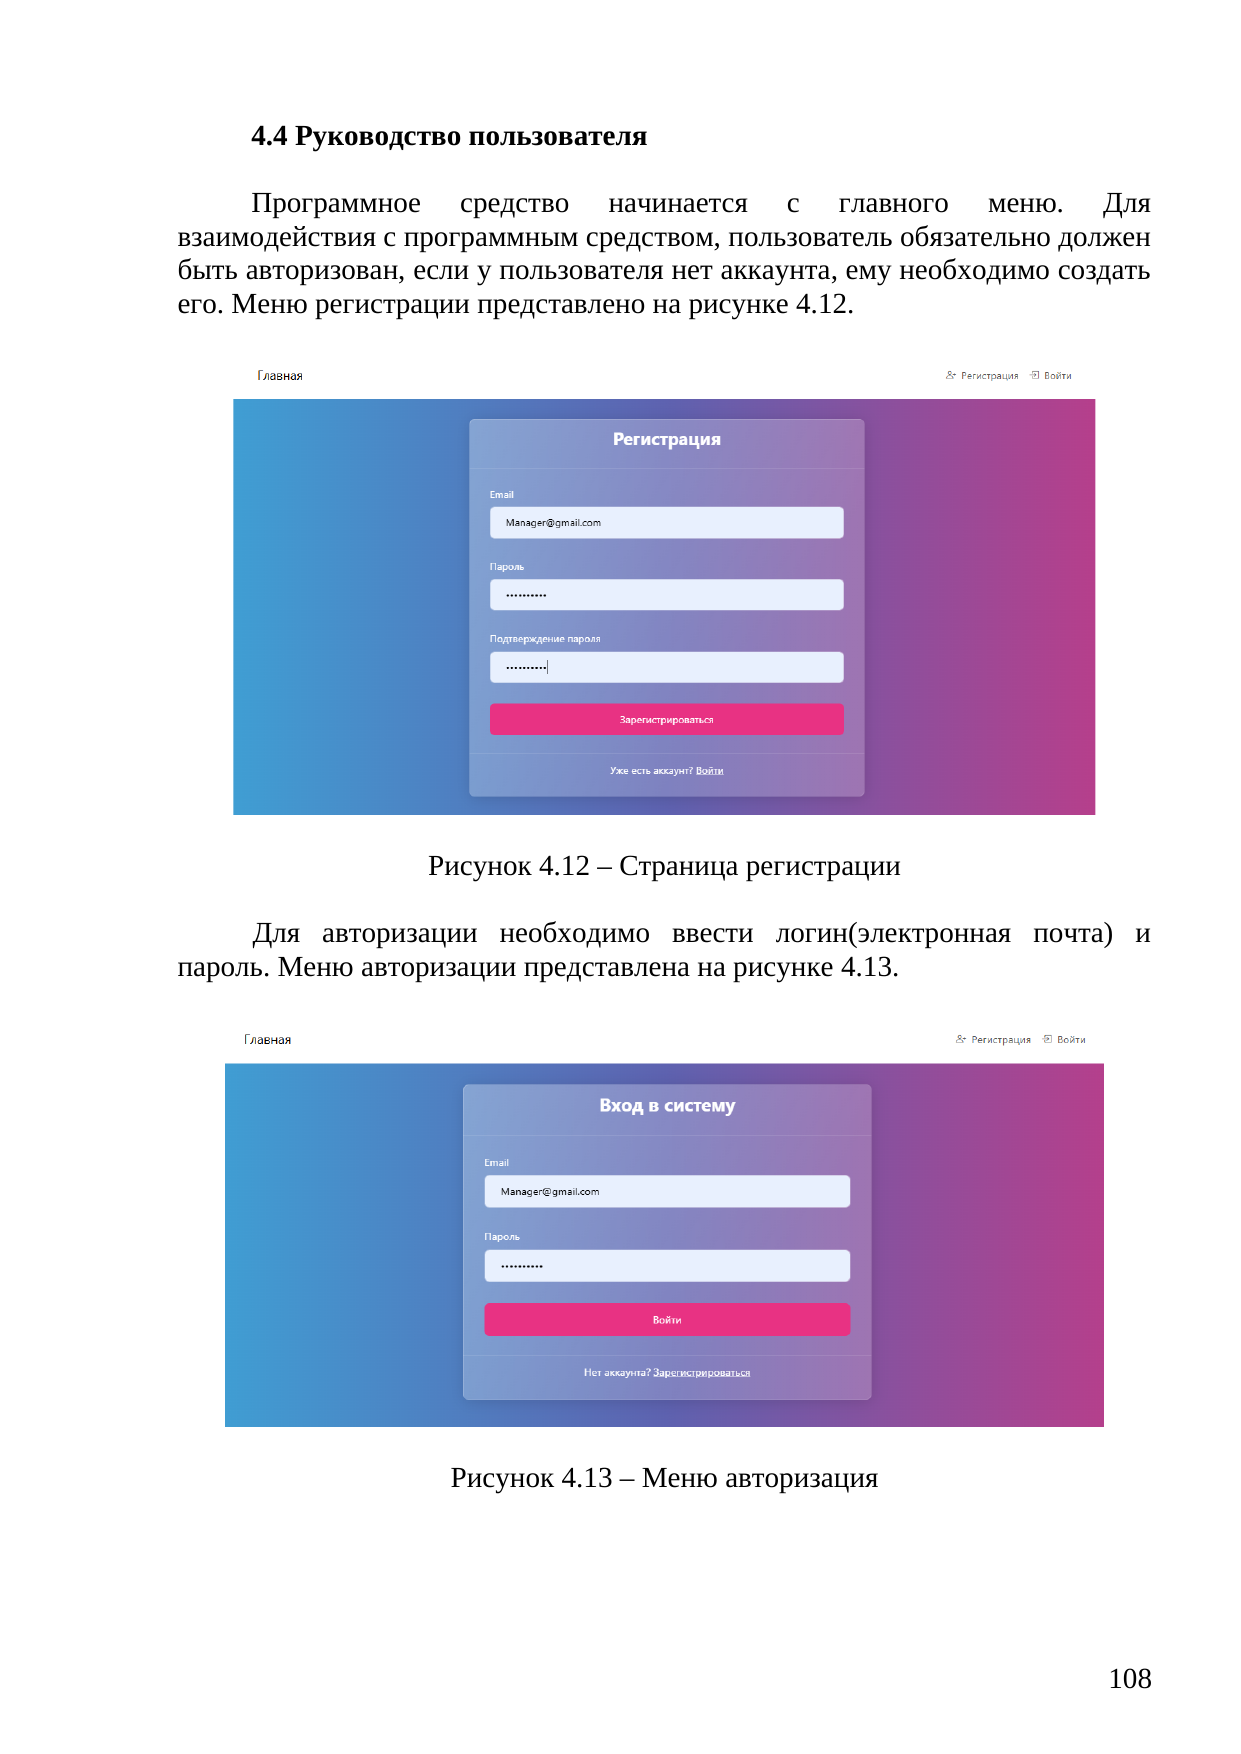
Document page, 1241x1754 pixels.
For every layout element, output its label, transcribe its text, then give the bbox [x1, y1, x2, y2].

text Программное средство начинается с главного меню. Для взаимодействия с программным средством, пользователь обязательно должен быть авторизован, если у пользователя нет аккаунта, ему необходимо создать его. Меню регистрации представлено на рисунке 4.12. [177, 185, 1152, 319]
picture [233, 352, 1096, 815]
text Рисунок 4.12 – Страница регистрации [177, 848, 1152, 882]
text Для авторизации необходимо ввести логин(электронная почта) и пароль. Меню авторизации представлена на рисунке 4.13. [177, 916, 1152, 983]
list 4.4 Руководство пользователя [177, 118, 1140, 152]
picture [225, 1016, 1104, 1427]
text Рисунок 4.13 – Меню авторизация [177, 1460, 1152, 1493]
